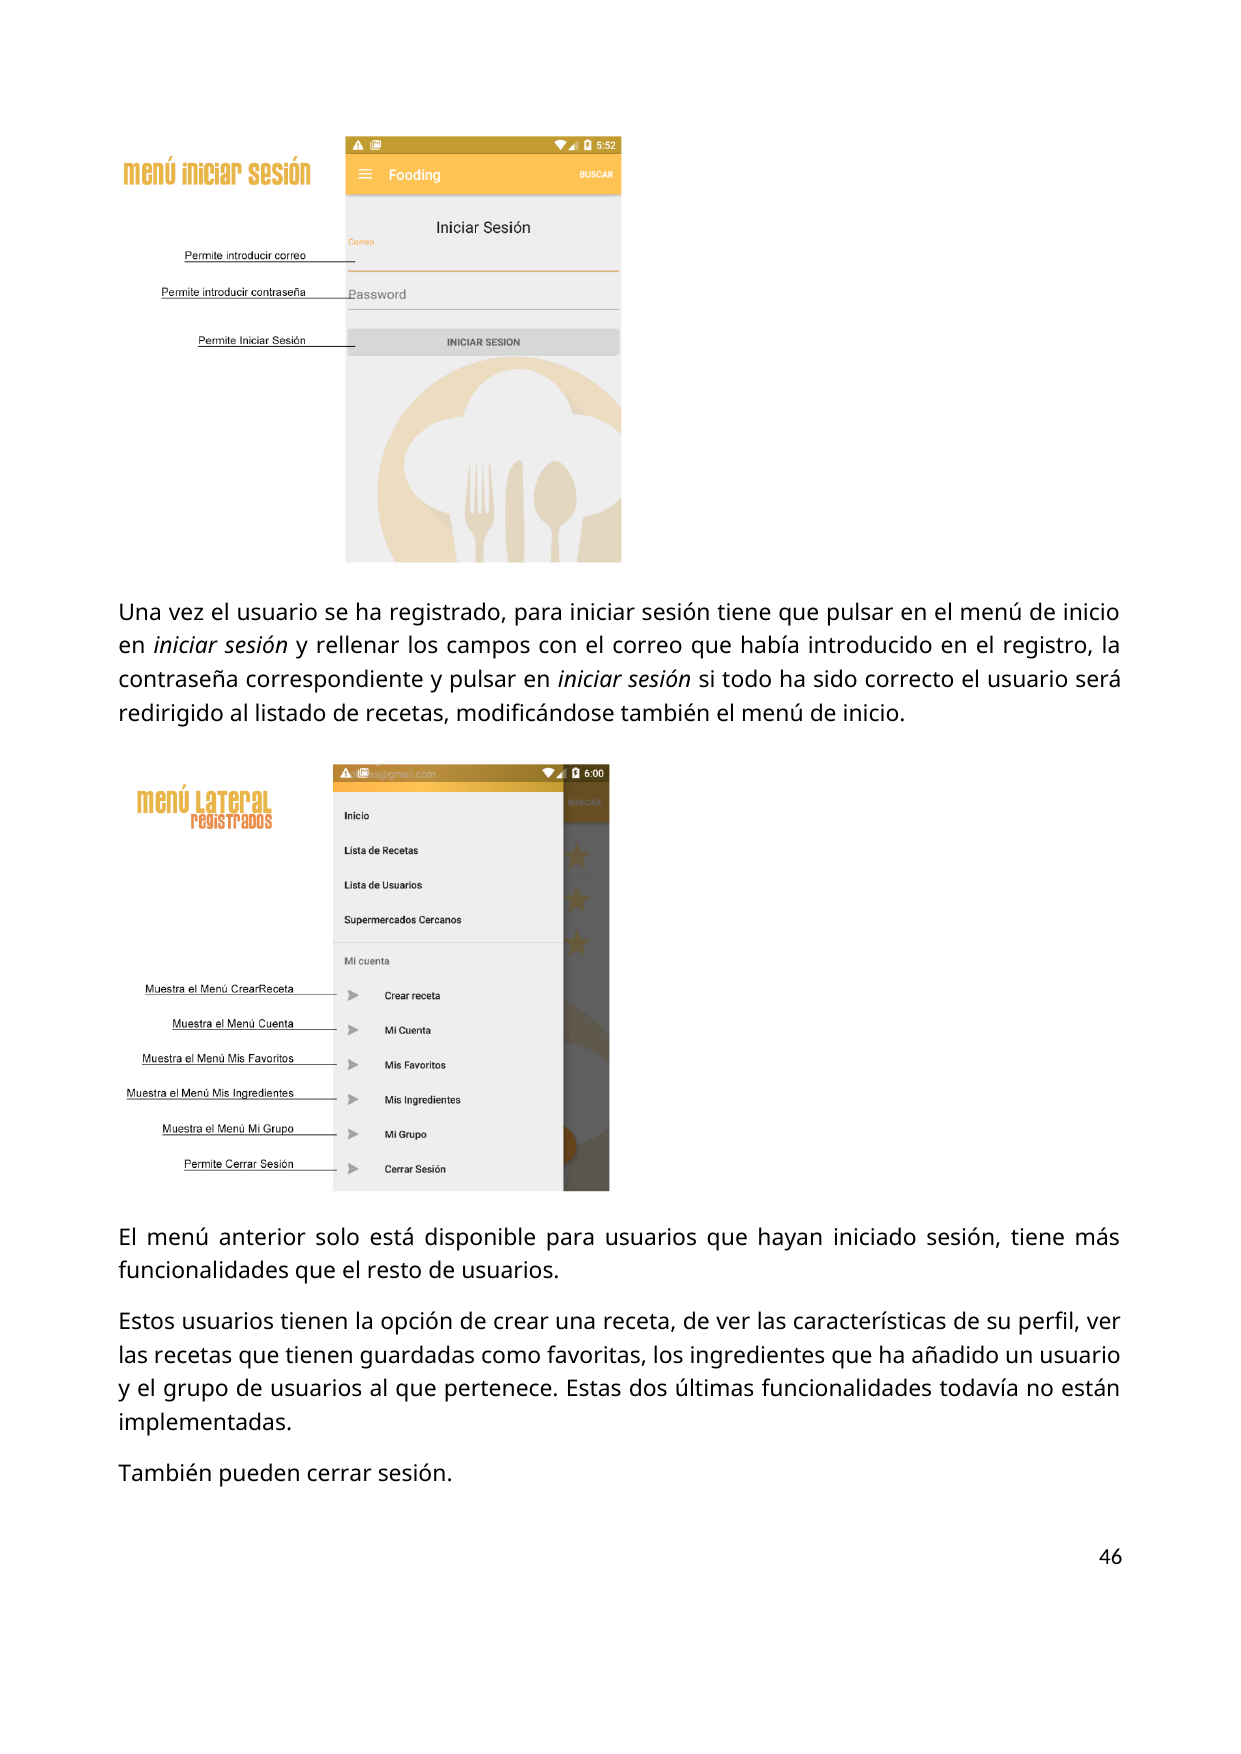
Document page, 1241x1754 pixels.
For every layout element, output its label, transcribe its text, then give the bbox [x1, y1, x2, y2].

text El menú anterior solo está disponible para usuarios que hayan iniciado sesión, tiene más funcionalidades que el resto de usuarios. [118, 1221, 1122, 1286]
picture [118, 747, 637, 1202]
text Estos usuarios tienen la opción de crear una receta, de ver las características de su perfil, ver las recetas que tienen guardadas como favoritas, los ingredientes que ha añadido un usuario y el grupo de usuarios al que pertenece. Estas dos últimas funcionalidades todavía no están implementadas. [118, 1305, 1122, 1437]
text Una vez el usuario se ha registrado, para iniciar sesión tiene que pulsar en el menú de inicio en iniciar sesión y rellenar los campos con el correo que había introducido en el registro, la contraseña correspondiente y pulsar en iniciar sesión si todo ha sido correcto el usuario será redirigido al listado de recetas, modificándose también el menú de inicio. [118, 595, 1122, 728]
text También pueden cerrar sesión. [118, 1457, 1122, 1488]
picture [118, 118, 649, 577]
